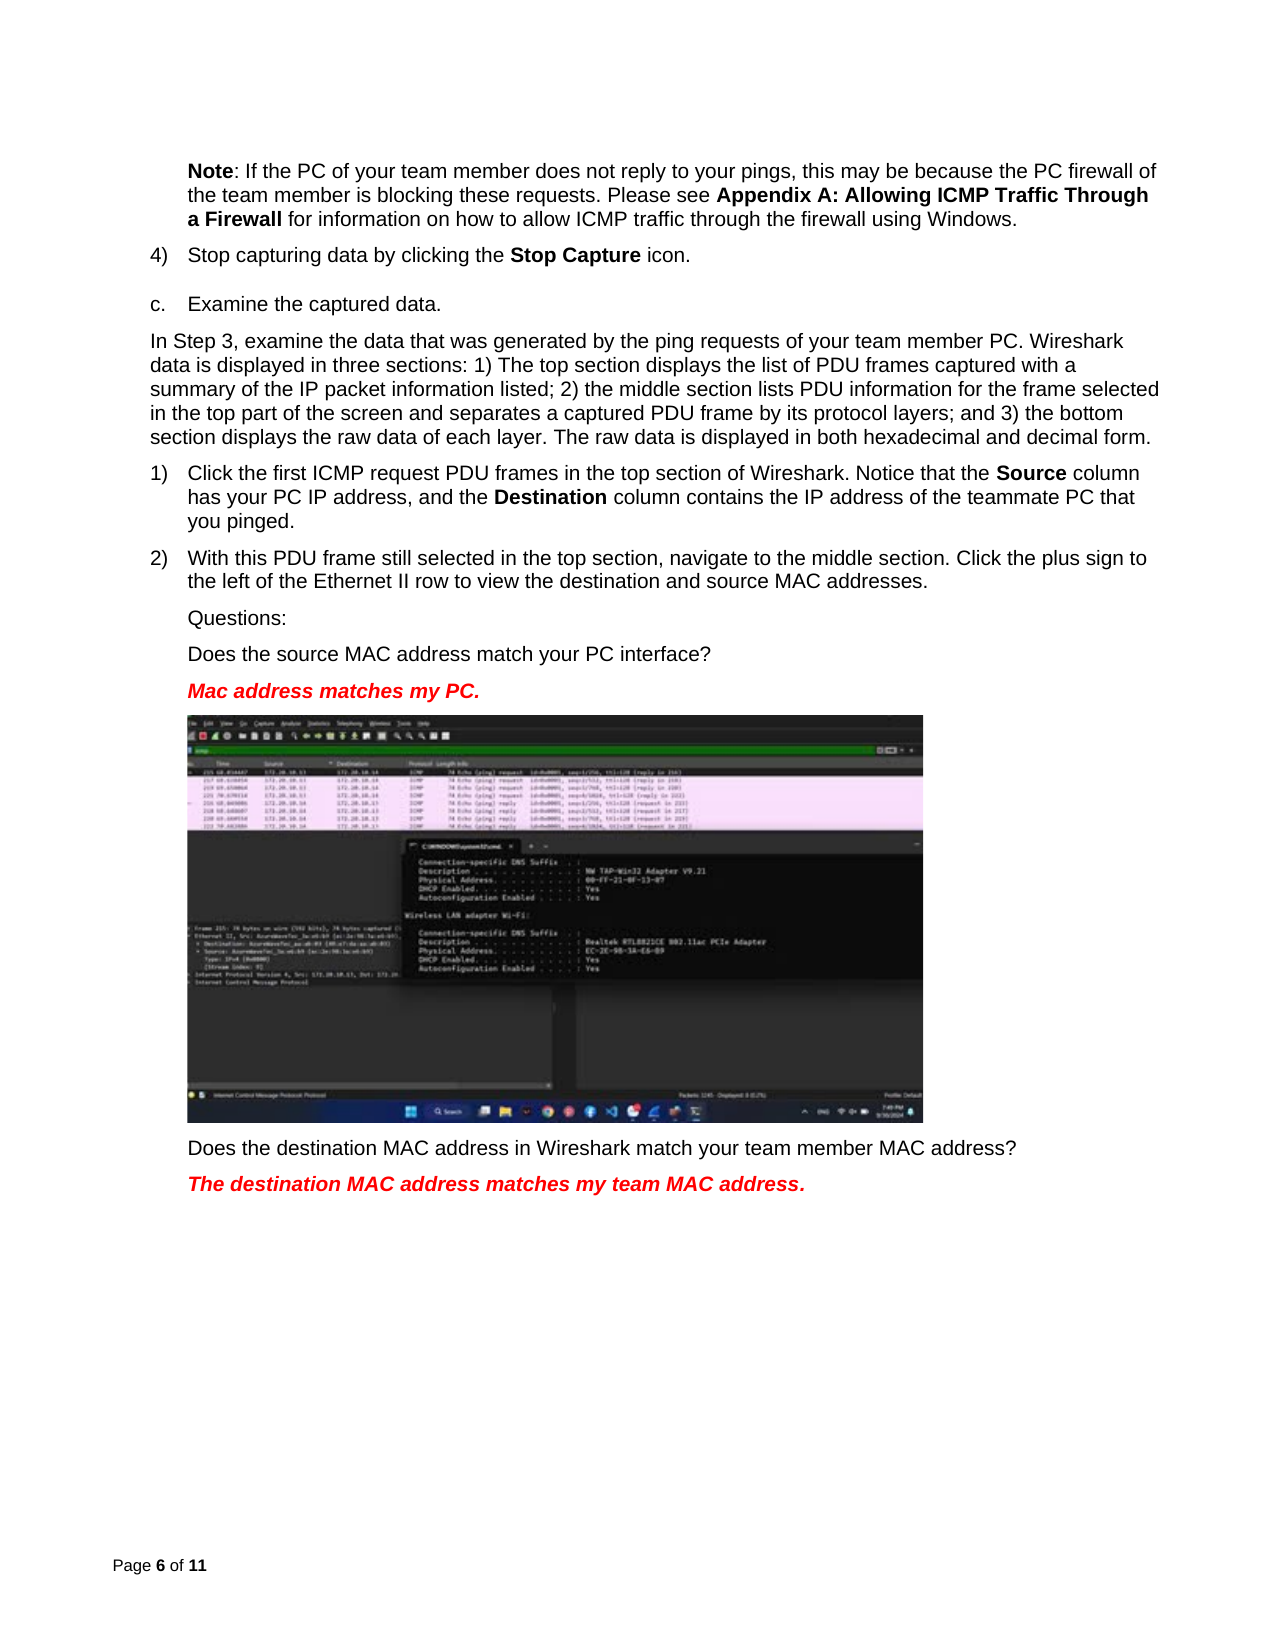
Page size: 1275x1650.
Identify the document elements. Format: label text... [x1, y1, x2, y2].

list Click the first ICMP request PDU frames in the top section of Wireshark. Notice that the Source column has your PC IP address, and the Destination column contains the IP address of the teammate PC that you pinged. [150, 461, 1163, 533]
text Does the source MAC address match your PC interface? [187, 642, 1163, 666]
subtitle Examine the captured data. [150, 292, 1163, 316]
list Stop capturing data by clicking the Stop Capture icon. [150, 243, 1163, 267]
picture [187, 715, 924, 1123]
list With this PDU frame still selected in the top section, navigate to the middle section. Click the plus sign to the left of the Ethernet II row to view the destination and source MAC addresses. [150, 545, 1163, 593]
text Does the destination MAC address in Wireshark match your team member MAC address? [187, 1135, 1163, 1159]
subtitle Questions: [187, 606, 1163, 630]
text In Step 3, examine the data that was generated by the ping requests of your team member PC. Wireshark data is displayed in three sections: 1) The top section displays the list of PDU frames captured with a summary of the IP packet information listed; 2) the middle section lists PDU information for the frame selected in the top part of the screen and separates a captured PDU frame by its protocol layers; and 3) the bottom section displays the raw data of each layer. The raw data is displayed in both hexadecimal and decimal form. [150, 329, 1163, 448]
text The destination MAC address matches my team MAC address. [187, 1172, 1163, 1196]
text Mac address matches my PC. [187, 679, 1163, 703]
text Note: If the PC of your team member does not reply to your pings, this may be because the PC firewall of the team member is blocking these requests. Please see Appendix A: Allowing ICMP Traffic Through a Firewall for information on how to allow ICMP traffic through the firewall using Windows. [187, 159, 1163, 231]
